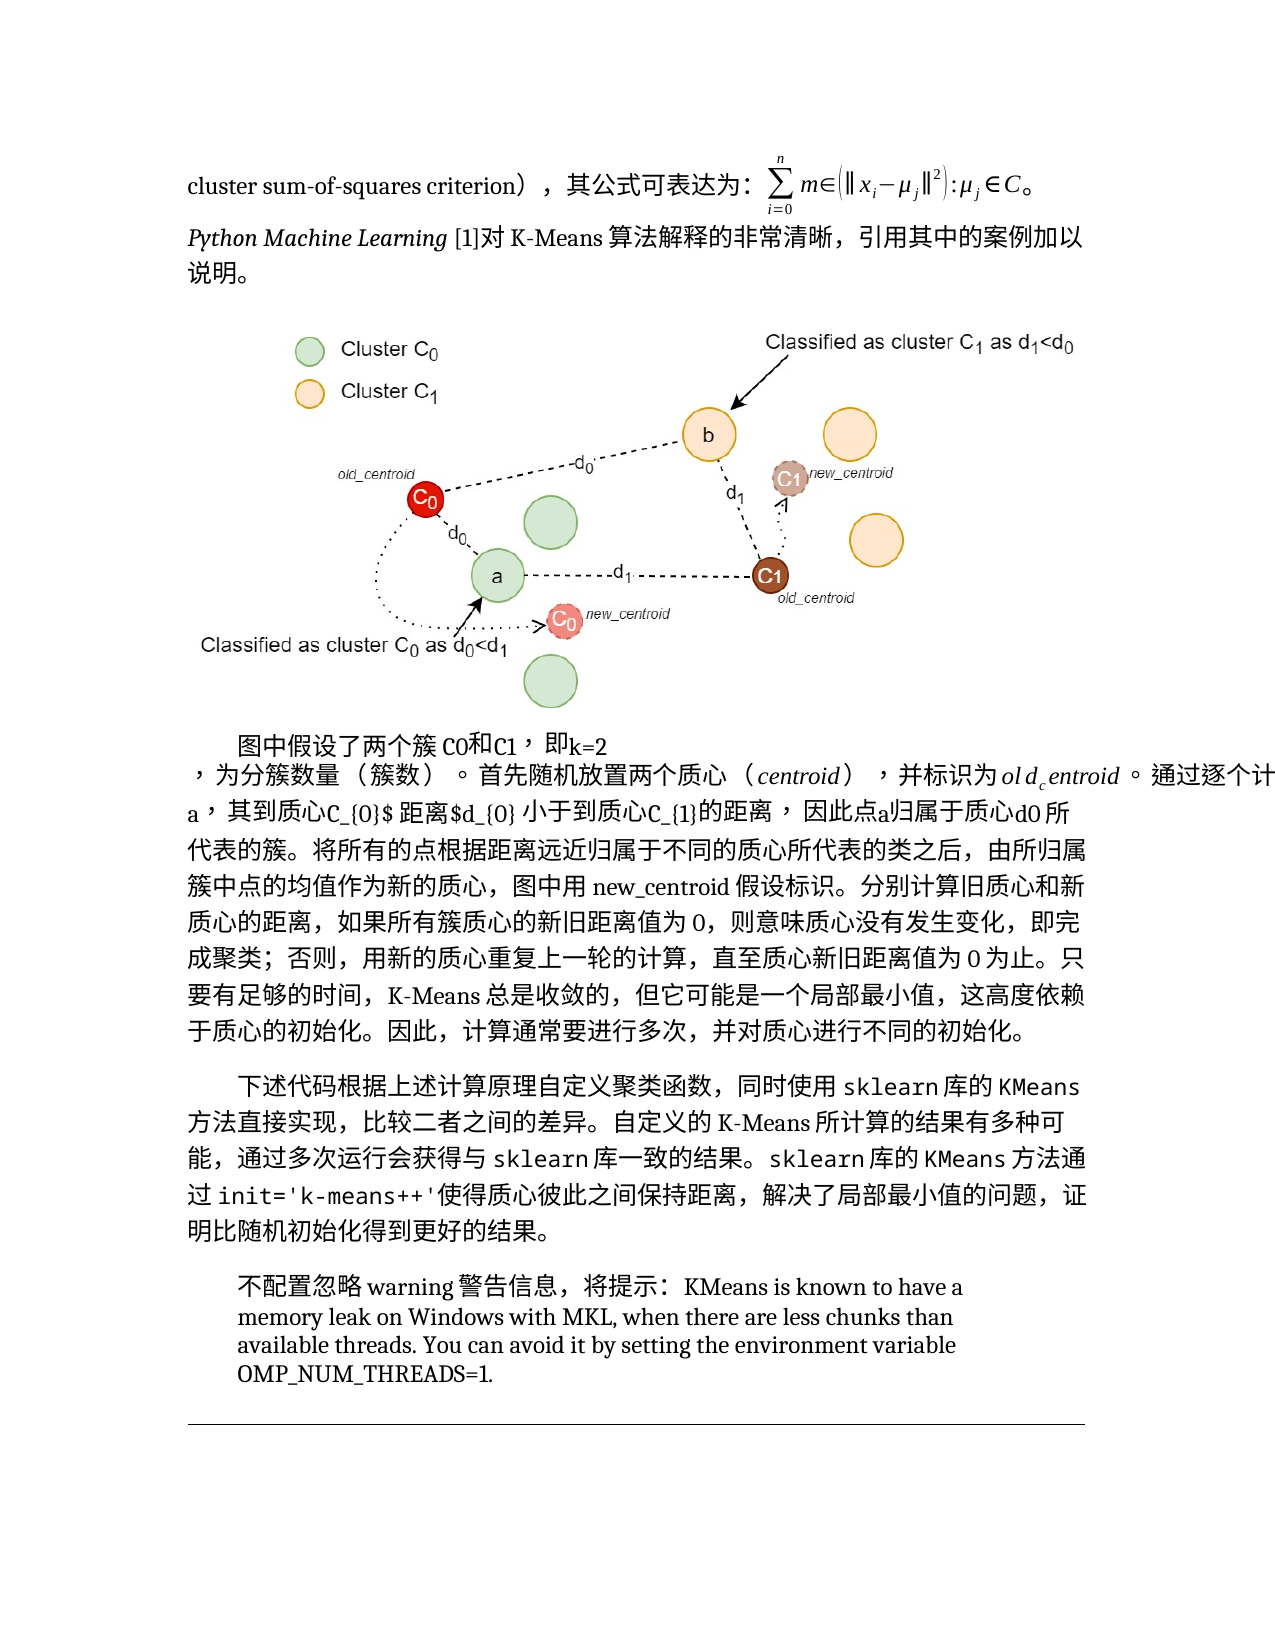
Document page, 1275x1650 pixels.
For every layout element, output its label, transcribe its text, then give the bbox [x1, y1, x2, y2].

text 不配置忽略warning警告信息，将提示：KMeans is known to have a memory leak on Windows with MKL, when there are less chunks than available threads. You can avoid it by setting the environment variable OMP_NUM_THREADS=1. [237, 1266, 1037, 1389]
text 下述代码根据上述计算原理自定义聚类函数，同时使用sklearn库的KMeans方法直接实现，比较二者之间的差异。自定义的K-Means所计算的结果有多种可能，通过多次运行会获得与sklearn库一致的结果。sklearn库的KMeans方法通过init='k-means++'使得质心彼此之间保持距离，解决了局部最小值的问题，证明比随机初始化得到更好的结果。 [187, 1066, 1087, 1248]
picture [187, 308, 1088, 708]
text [187, 150, 1087, 290]
text 图中假设了两个簇C0C1k=2aC_{0}$ 距离$d_{0} C_{1}ad0所代表的簇。将所有的点根据距离远近归属于不同的质心所代表的类之后，由所归属簇中点的均值作为新的质心，图中用new_centroid假设标识。分别计算旧质心和新质心的距离，如果所有簇质心的新旧距离值为0，则意味质心没有发生变化，即完成聚类；否则，用新的质心重复上一轮的计算，直至质心新旧距离值为0为止。只要有足够的时间，K-Means总是收敛的，但它可能是一个局部最小值，这高度依赖于质心的初始化。因此，计算通常要进行多次，并对质心进行不同的初始化。 [187, 726, 1087, 1048]
